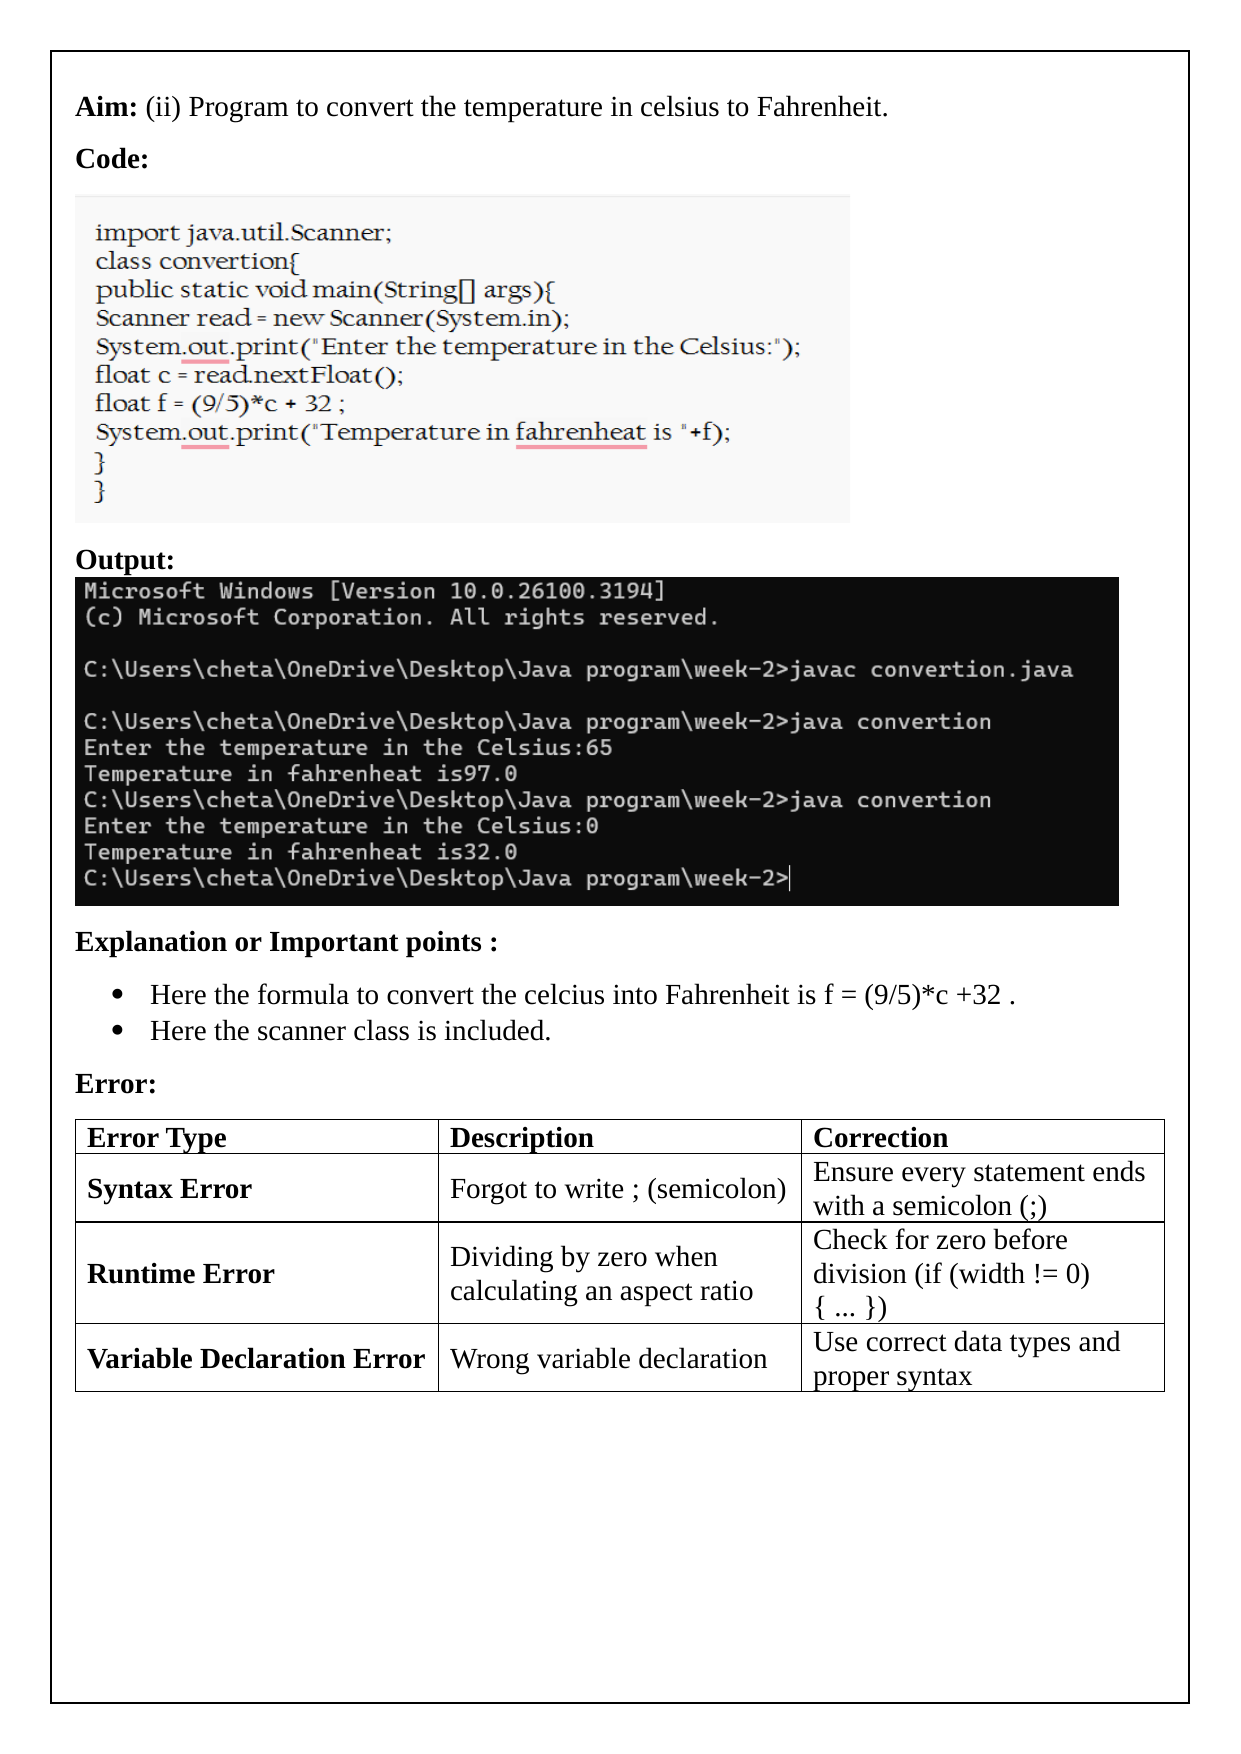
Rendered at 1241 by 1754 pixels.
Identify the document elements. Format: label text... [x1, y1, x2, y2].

table_cell Variable Declaration Error [76, 1324, 438, 1391]
table_header Description [439, 1120, 801, 1153]
table_cell Wrong variable declaration [439, 1324, 801, 1391]
picture [75, 577, 1119, 906]
table_cell Runtime Error [76, 1223, 438, 1323]
list Here the formula to convert the celcius into Fahrenheit is f = (9/5)*c +32 . [112, 977, 1165, 1010]
table_cell Dividing by zero when calculating an aspect ratio [439, 1223, 801, 1323]
table_cell Forgot to write ; (semicolon) [439, 1154, 801, 1221]
table_cell Check for zero before division (if (width != 0) { ... }) [802, 1223, 1164, 1323]
table_cell Ensure every statement ends with a semicolon (;) [802, 1154, 1164, 1221]
table_header Error Type [76, 1120, 438, 1153]
list Here the scanner class is included. [112, 1013, 1165, 1047]
text Explanation or Important points : [75, 924, 1165, 957]
table_cell Syntax Error [76, 1154, 438, 1221]
text Error: [75, 1066, 1165, 1099]
picture [75, 194, 851, 523]
table_cell Use correct data types and proper syntax [802, 1324, 1164, 1391]
text Aim: (ii) Program to convert the temperature in celsius to Fahrenheit. [75, 89, 1165, 122]
text Code: [75, 141, 1165, 175]
table_header Correction [802, 1120, 1164, 1153]
